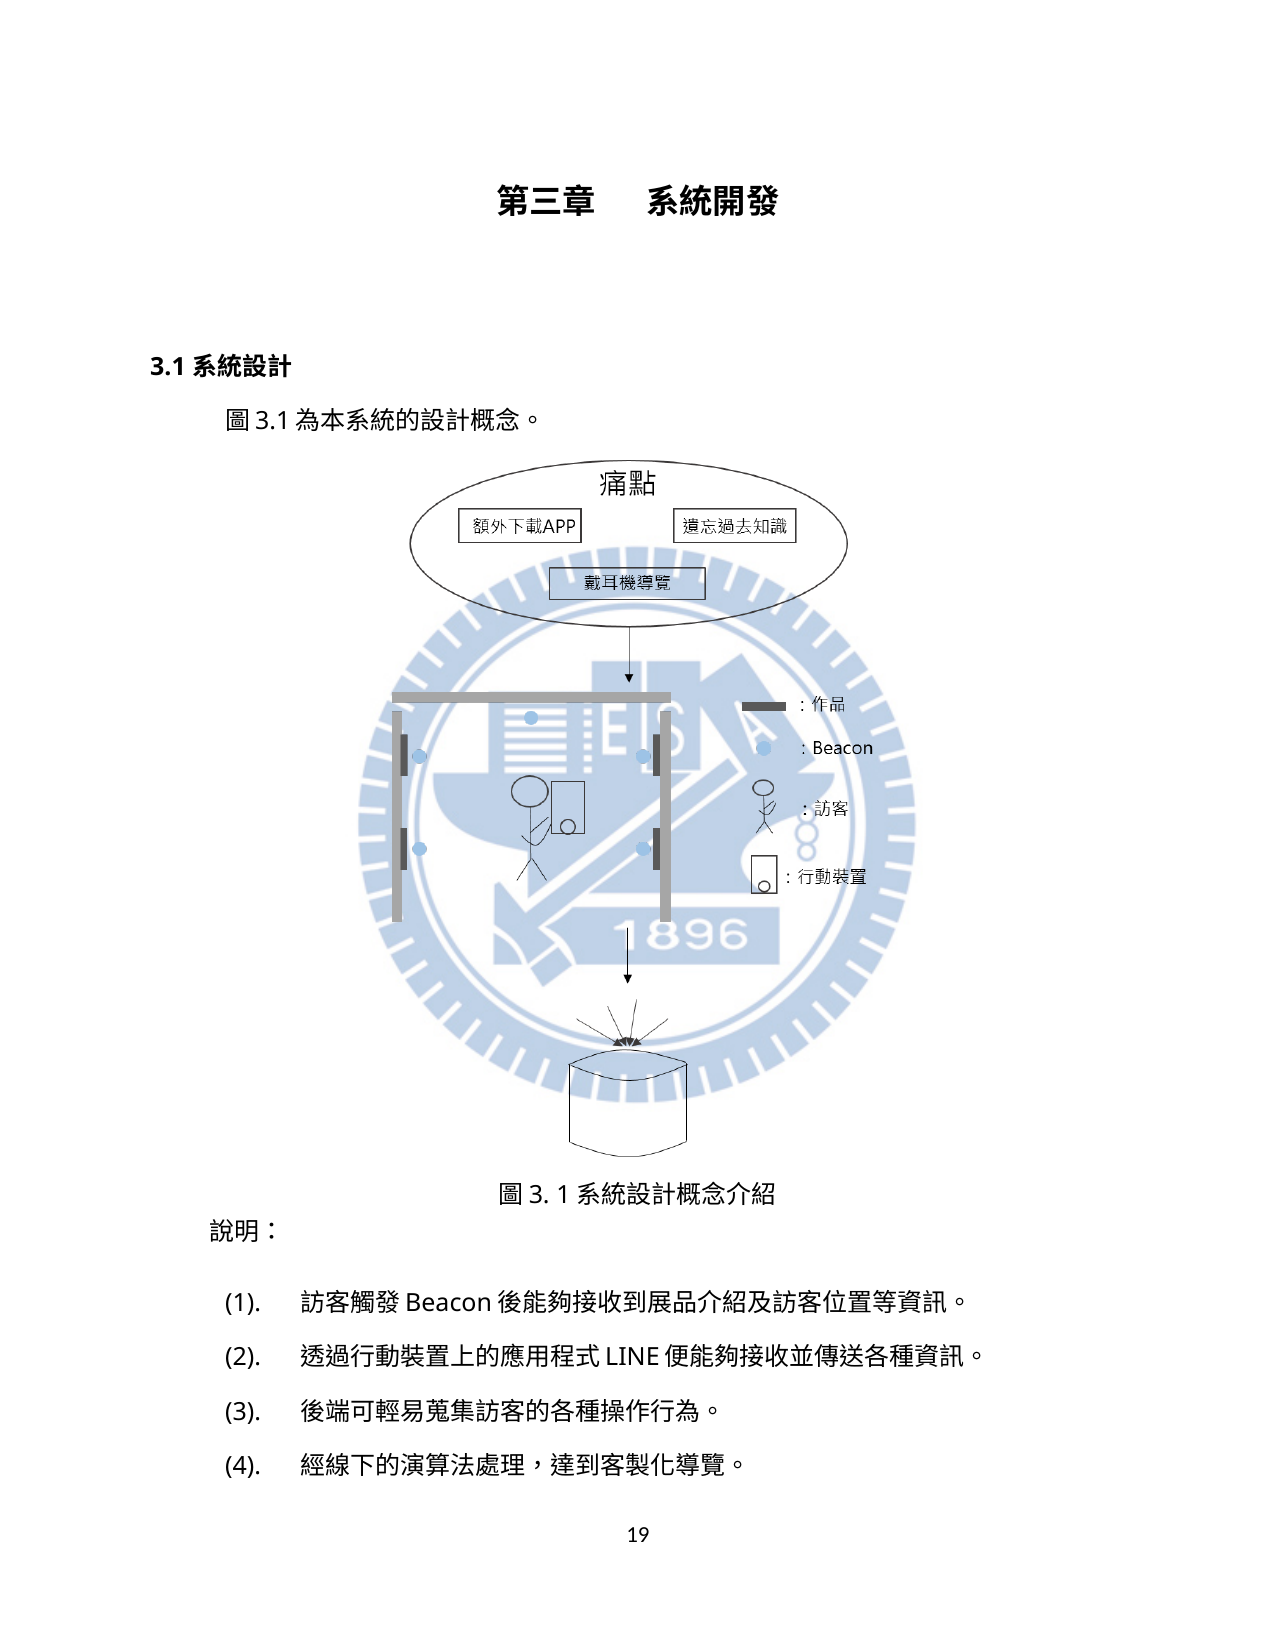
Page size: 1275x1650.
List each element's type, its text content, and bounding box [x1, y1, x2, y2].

list 透過行動裝置上的應用程式LINE便能夠接收並傳送各種資訊。 [225, 1337, 1125, 1373]
subtitle 系統開發 [150, 175, 1125, 223]
picture [321, 456, 954, 1157]
list 經線下的演算法處理，達到客製化導覽。 [225, 1445, 1125, 1482]
text 圖3.1為本系統的設計概念。 [150, 401, 1125, 437]
list 訪客觸發Beacon後能夠接收到展品介紹及訪客位置等資訊。 [225, 1282, 1125, 1318]
subtitle 3.1 系統設計 [150, 346, 1125, 383]
list 後端可輕易蒐集訪客的各種操作行為。 [225, 1391, 1125, 1427]
text 圖3. 1 系統設計概念介紹 [150, 1175, 1125, 1211]
text 說明： [150, 1211, 1125, 1247]
